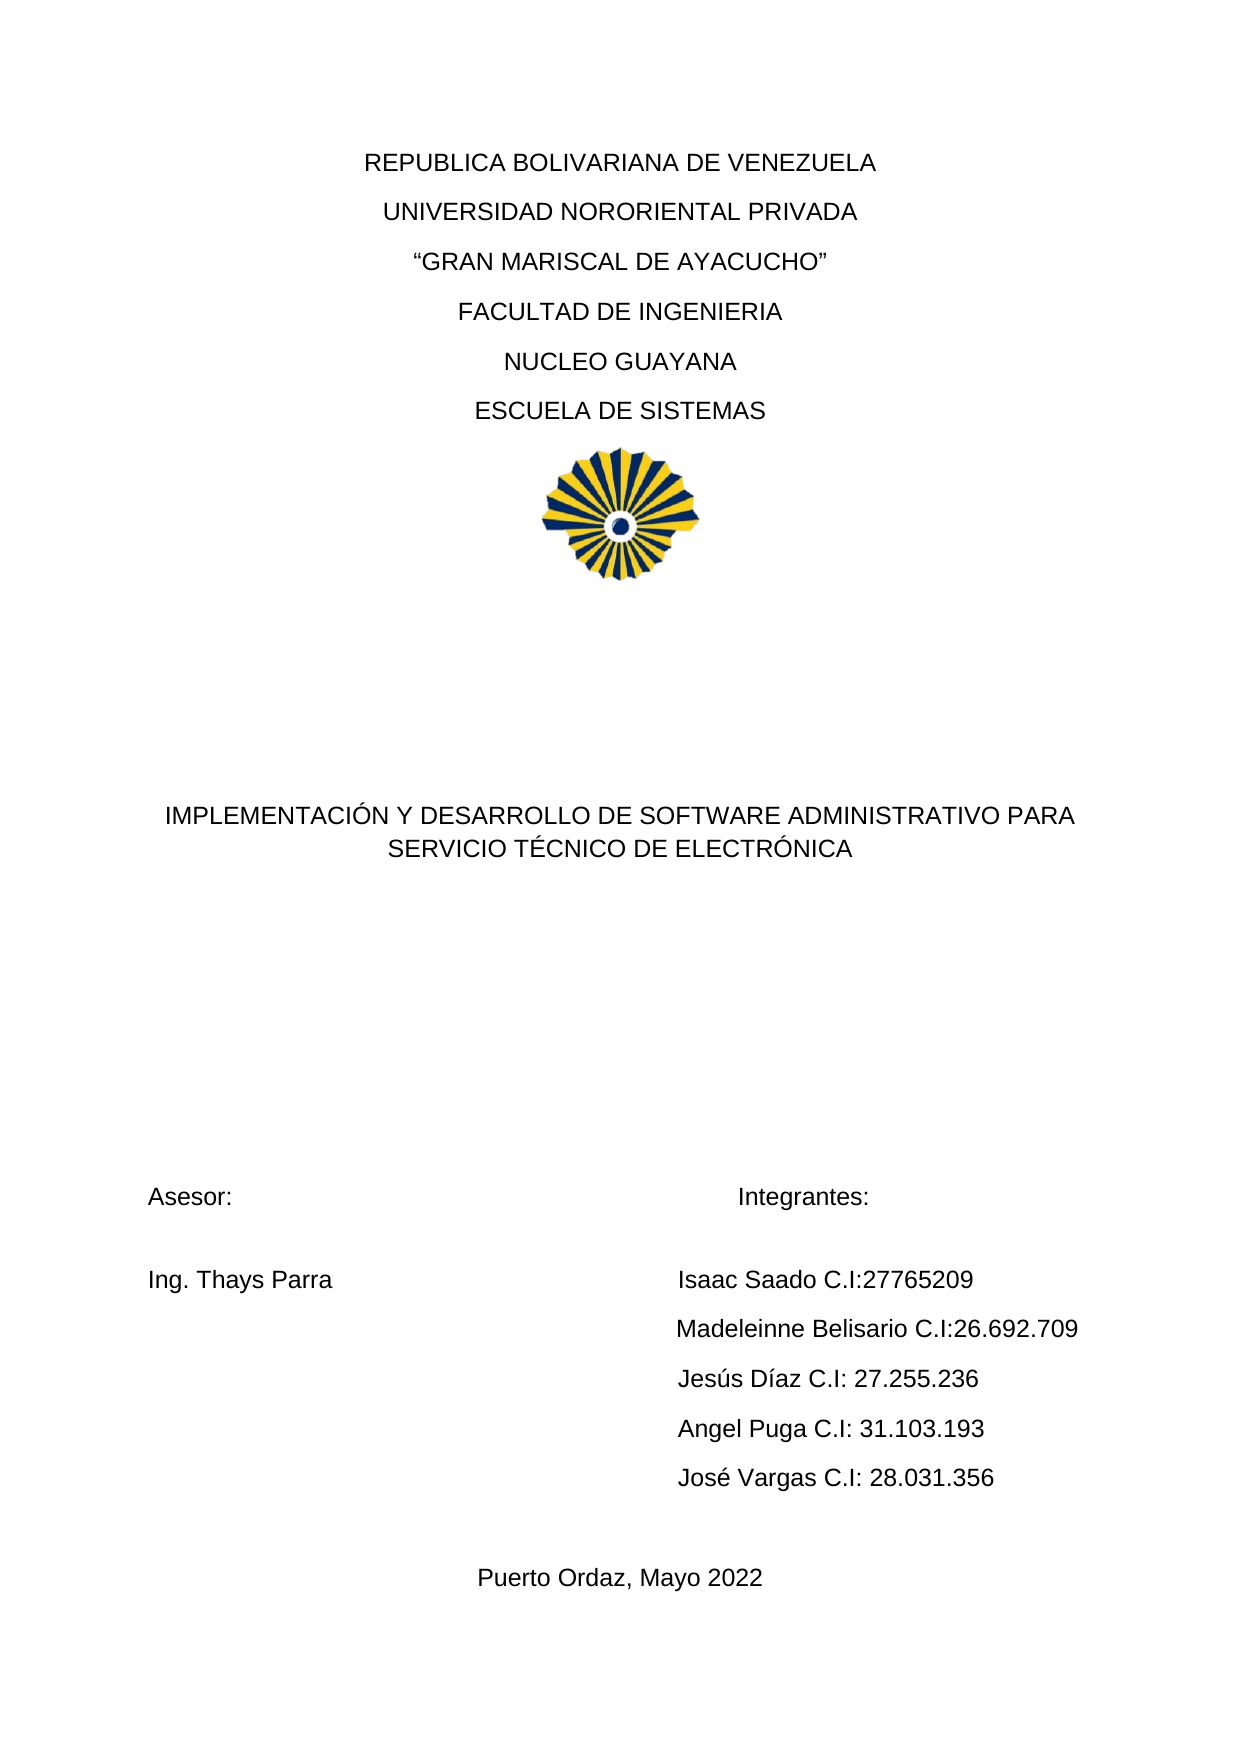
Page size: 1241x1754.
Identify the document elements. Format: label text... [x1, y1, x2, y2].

text REPUBLICA BOLIVARIANA DE VENEZUELA [148, 148, 1092, 176]
text NUCLEO GUAYANA [148, 346, 1092, 375]
text ESCUELA DE SISTEMAS [148, 396, 1092, 425]
text Asesor: Integrantes: [148, 1182, 1092, 1244]
text Angel Puga C.I: 31.103.193 [664, 1414, 1092, 1442]
text Puerto Ordaz, Mayo 2022 [148, 1563, 1092, 1591]
text FACULTAD DE INGENIERIA [148, 297, 1092, 326]
text IMPLEMENTACIÓN Y DESARROLLO DE SOFTWARE ADMINISTRATIVO PARA SERVICIO TÉCNICO DE ELECTRÓNICA [148, 801, 1092, 863]
text Jesús Díaz C.I: 27.255.236 [148, 1364, 1092, 1393]
text Ing. Thays Parra Isaac Saado C.I:27765209 [148, 1264, 1092, 1293]
text “GRAN MARISCAL DE AYACUCHO” [148, 247, 1092, 276]
text UNIVERSIDAD NORORIENTAL PRIVADA [148, 197, 1092, 226]
text Madeleinne Belisario C.I:26.692.709 [443, 1314, 1092, 1343]
text José Vargas C.I: 28.031.356 [590, 1463, 1092, 1492]
picture [540, 445, 700, 582]
